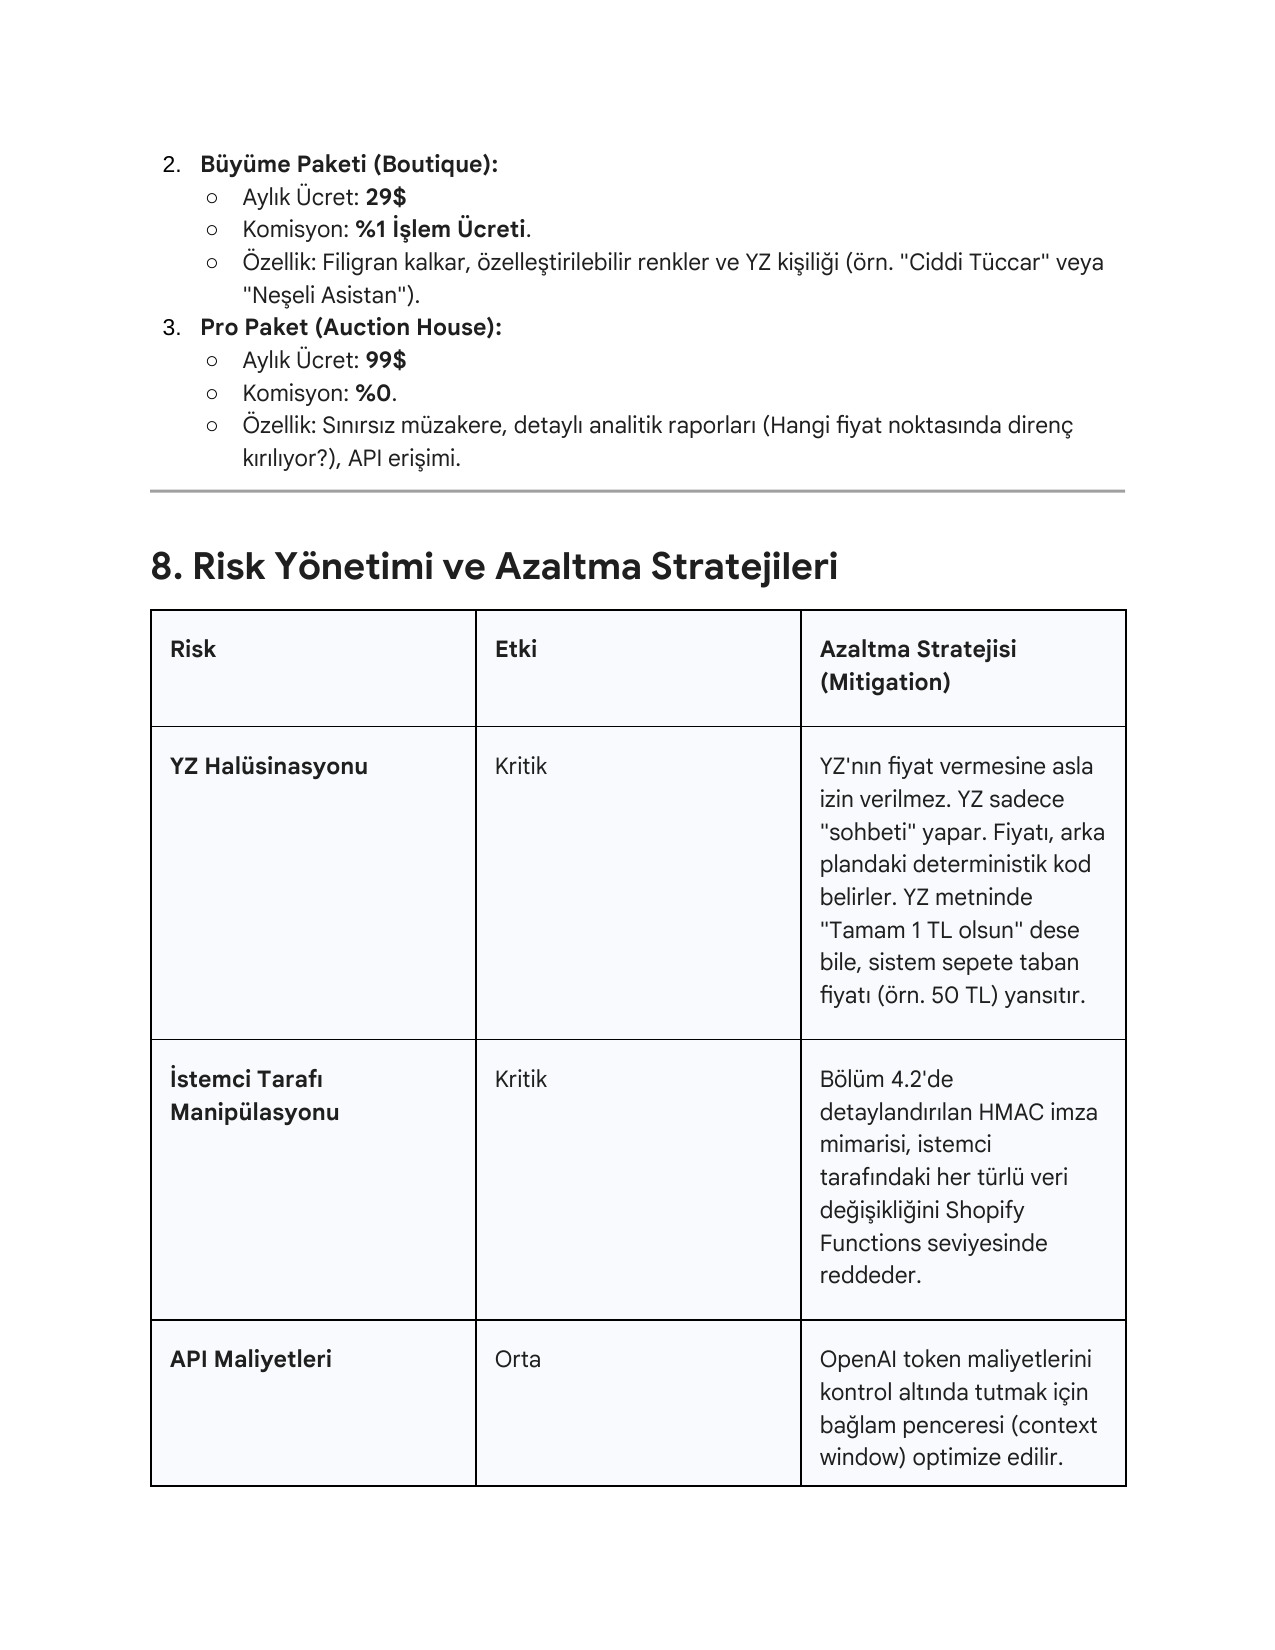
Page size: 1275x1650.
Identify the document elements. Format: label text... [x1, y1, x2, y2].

list Komisyon: %0. [205, 379, 1125, 408]
table_cell Kritik [477, 727, 800, 1039]
table_cell YZ'nın fiyat vermesine asla izin verilmez. YZ sadece "sohbeti" yapar. Fiyatı, arka plandaki deterministik kod belirler. YZ metninde "Tamam 1 TL olsun" dese bile, sistem sepete taban fiyatı (örn. 50 TL) yansıtır. [802, 727, 1125, 1039]
table_cell Bölüm 4.2'de detaylandırılan HMAC imza mimarisi, istemci tarafındaki her türlü veri değişikliğini Shopify Functions seviyesinde reddeder. [802, 1040, 1125, 1319]
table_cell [802, 1321, 1125, 1485]
table_header Etki [477, 611, 800, 726]
table_header Risk [152, 611, 475, 726]
list Pro Paket (Auction House): [162, 313, 1125, 342]
list Komisyon: %1 İşlem Ücreti. [205, 215, 1125, 244]
table_cell Orta [477, 1321, 800, 1485]
table_cell YZ Halüsinasyonu [152, 727, 475, 1039]
table_cell API Maliyetleri [152, 1321, 475, 1485]
list Özellik: Sınırsız müzakere, detaylı analitik raporları (Hangi fiyat noktasında direnç kırılıyor?), API erişimi. [205, 412, 1125, 473]
list Büyüme Paketi (Boutique): [162, 150, 1125, 179]
subtitle 8. Risk Yönetimi ve Azaltma Stratejileri [150, 493, 1125, 590]
list Özellik: Filigran kalkar, özelleştirilebilir renkler ve YZ kişiliği (örn. "Ciddi Tüccar" veya "Neşeli Asistan"). [205, 248, 1125, 309]
list Aylık Ücret: 29$ [205, 183, 1125, 211]
table_cell Kritik [477, 1040, 800, 1319]
table_cell İstemci Tarafı Manipülasyonu [152, 1040, 475, 1319]
list Aylık Ücret: 99$ [205, 346, 1125, 375]
table_header Azaltma Stratejisi (Mitigation) [802, 611, 1125, 726]
